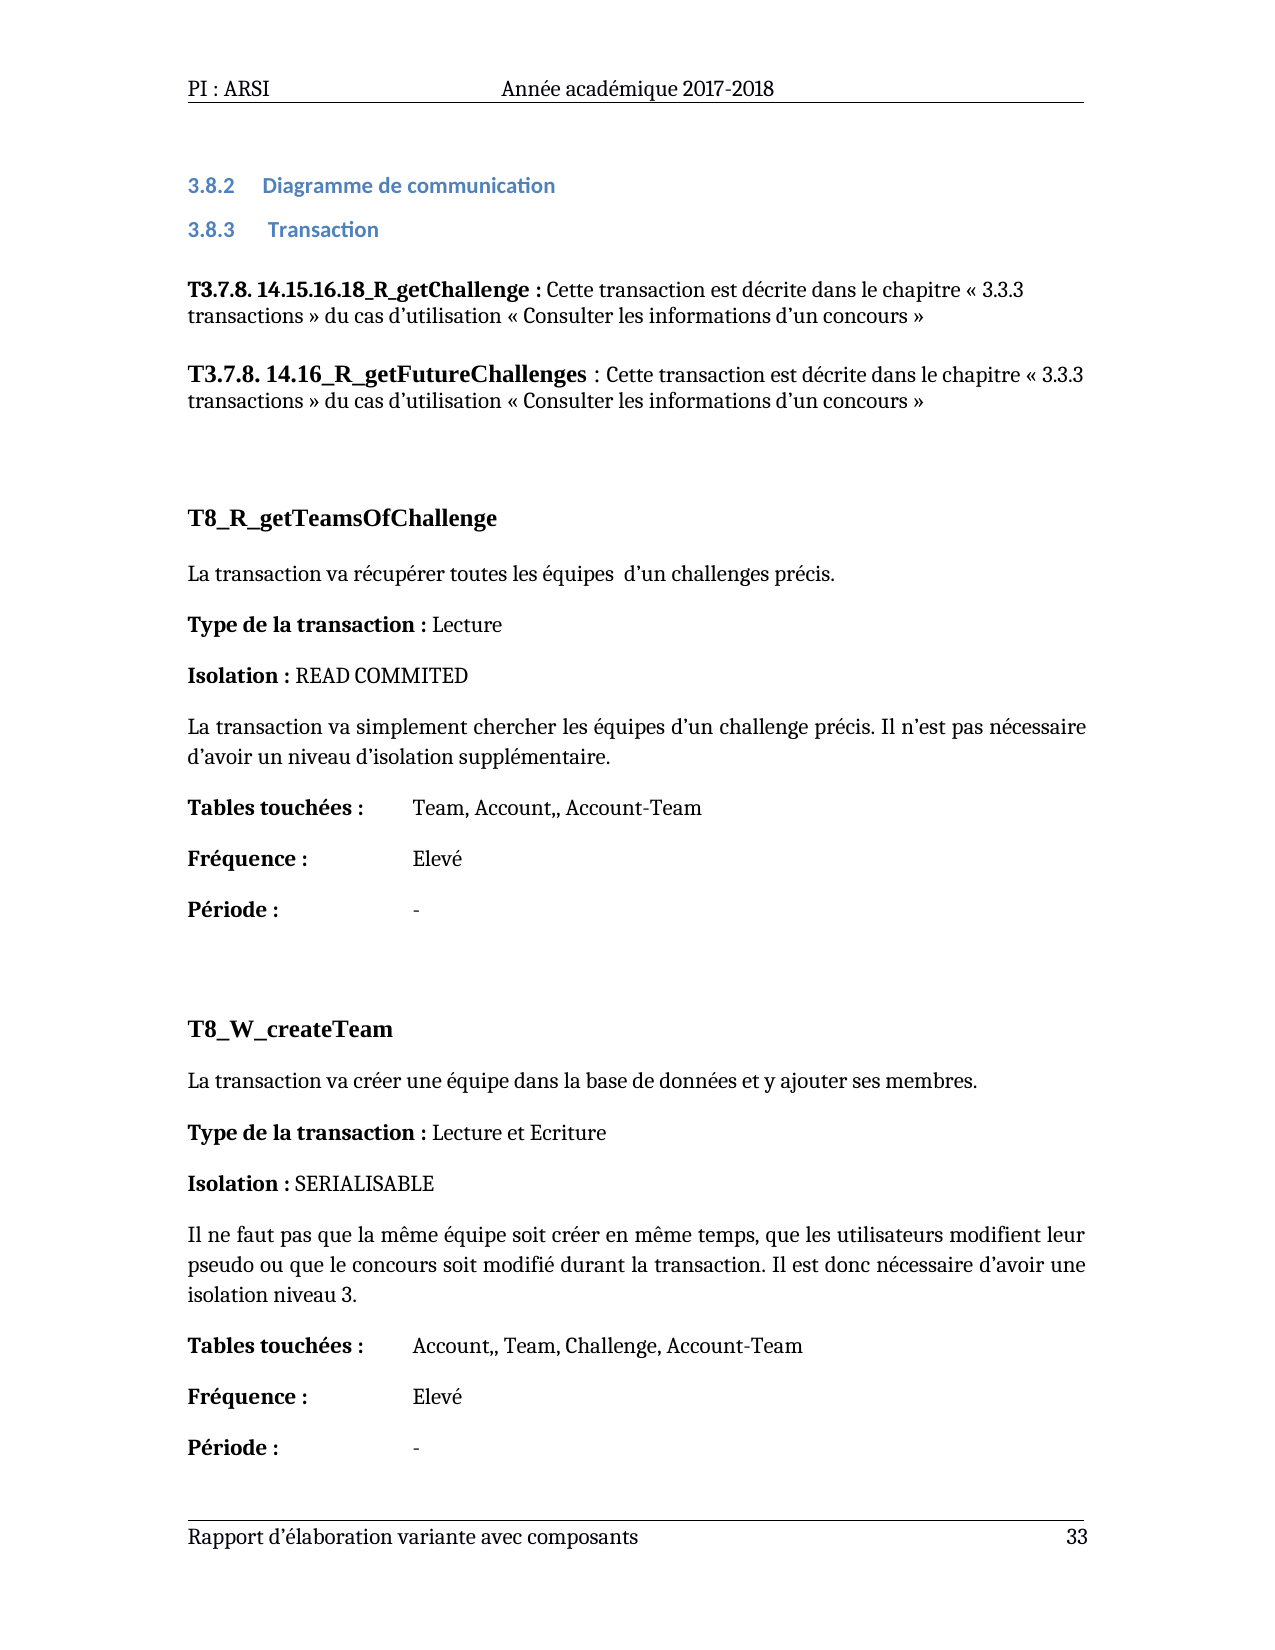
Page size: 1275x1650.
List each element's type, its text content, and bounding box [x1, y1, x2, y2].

text Isolation : READ COMMITED [187, 663, 1087, 689]
text La transaction va simplement chercher les équipes d’un challenge précis. Il n’est pas nécessaire d’avoir un niveau d’isolation supplémentaire. [187, 714, 1087, 770]
text La transaction va récupérer toutes les équipes d’un challenges précis. [187, 561, 1087, 587]
text La transaction va créer une équipe dans la base de données et y ajouter ses membres. [187, 1068, 1087, 1094]
text Type de la transaction : Lecture [187, 612, 1087, 638]
text T8_W_createTeam [187, 1014, 1087, 1043]
text Il ne faut pas que la même équipe soit créer en même temps, que les utilisateurs modifient leur pseudo ou que le concours soit modifié durant la transaction. Il est donc nécessaire d’avoir une isolation niveau 3. [187, 1221, 1087, 1308]
text Tables touchées : Team, Account,, Account-Team [187, 795, 1087, 821]
text T3.7.8. 14.16_R_getFutureChallenges : Cette transaction est décrite dans le chapitre « 3.3.3 transactions » du cas d’utilisation « Consulter les informations d’un concours » [187, 359, 1087, 414]
text Tables touchées : Account,, Team, Challenge, Account-Team [187, 1333, 1087, 1359]
text Fréquence : Elevé [187, 1384, 1087, 1410]
subtitle Diagramme de communication [187, 171, 1087, 199]
text Période : - [187, 1435, 1087, 1461]
text T8_R_getTeamsOfChallenge [187, 503, 1087, 531]
text Fréquence : Elevé [187, 846, 1087, 872]
text Type de la transaction : Lecture et Ecriture [187, 1119, 1087, 1146]
text Période : - [187, 897, 1087, 923]
text T3.7.8. 14.15.16.18_R_getChallenge : Cette transaction est décrite dans le chapitre « 3.3.3 transactions » du cas d’utilisation « Consulter les informations d’un concours » [187, 277, 1087, 329]
text Isolation : SERIALISABLE [187, 1170, 1087, 1197]
subtitle Transaction [187, 216, 1087, 243]
